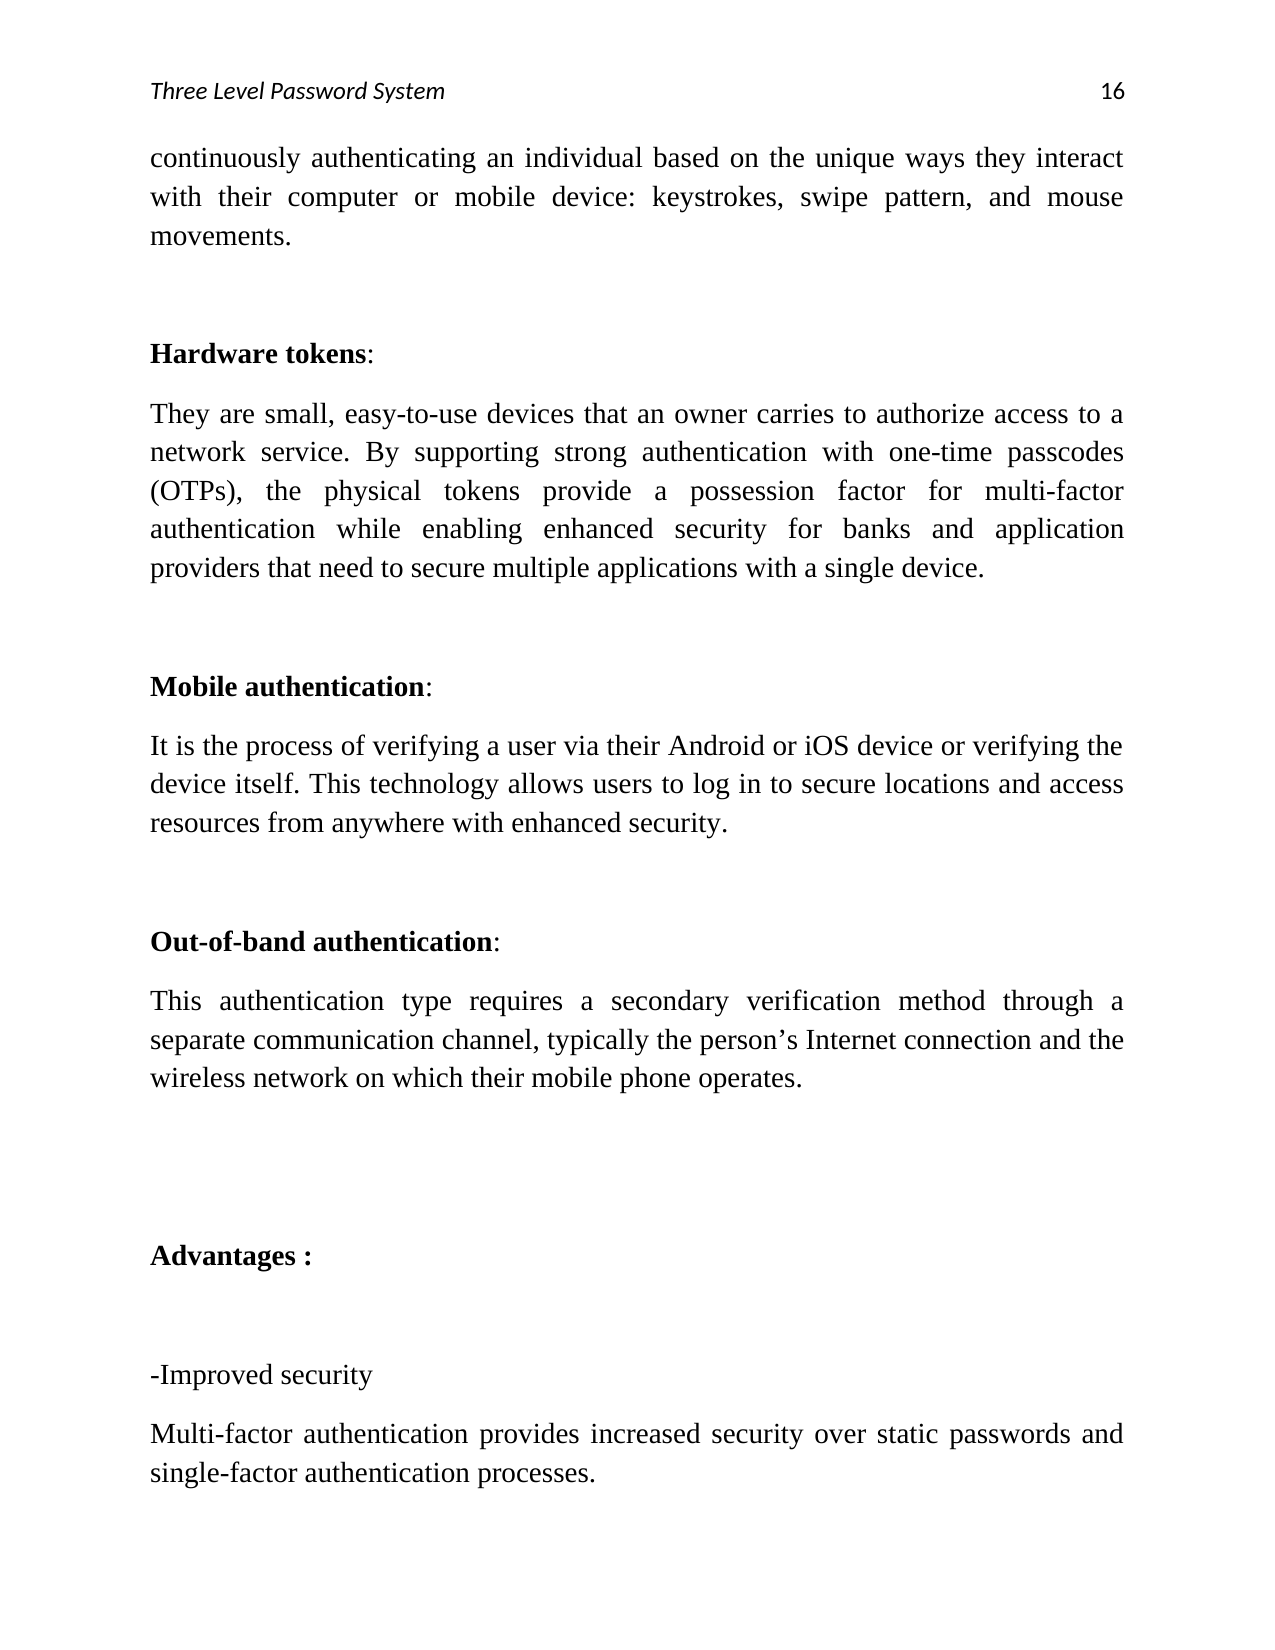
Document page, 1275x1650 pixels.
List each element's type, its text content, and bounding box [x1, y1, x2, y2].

text It is the process of verifying a user via their Android or iOS device or verifying the device itself. This technology allows users to log in to secure locations and access resources from anywhere with enhanced security. [150, 728, 1125, 839]
text Mobile authentication: [150, 669, 1125, 702]
text This authentication type requires a secondary verification method through a separate communication channel, typically the person’s Internet connection and the wireless network on which their mobile phone operates. [150, 983, 1125, 1094]
text Hardware tokens: [150, 336, 1125, 370]
text -Improved security [150, 1357, 1125, 1391]
text Multi-factor authentication provides increased security over static passwords and single-factor authentication processes. [150, 1417, 1125, 1489]
text Advantages : [150, 1238, 1125, 1272]
text They are small, easy-to-use devices that an owner carries to authorize access to a network service. By supporting strong authentication with one-time passcodes (OTPs), the physical tokens provide a possession factor for multi-factor authentication while enabling enhanced security for banks and application providers that need to secure multiple applications with a single device. [150, 396, 1125, 583]
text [150, 141, 1125, 251]
text Out-of-band authentication: [150, 924, 1125, 957]
